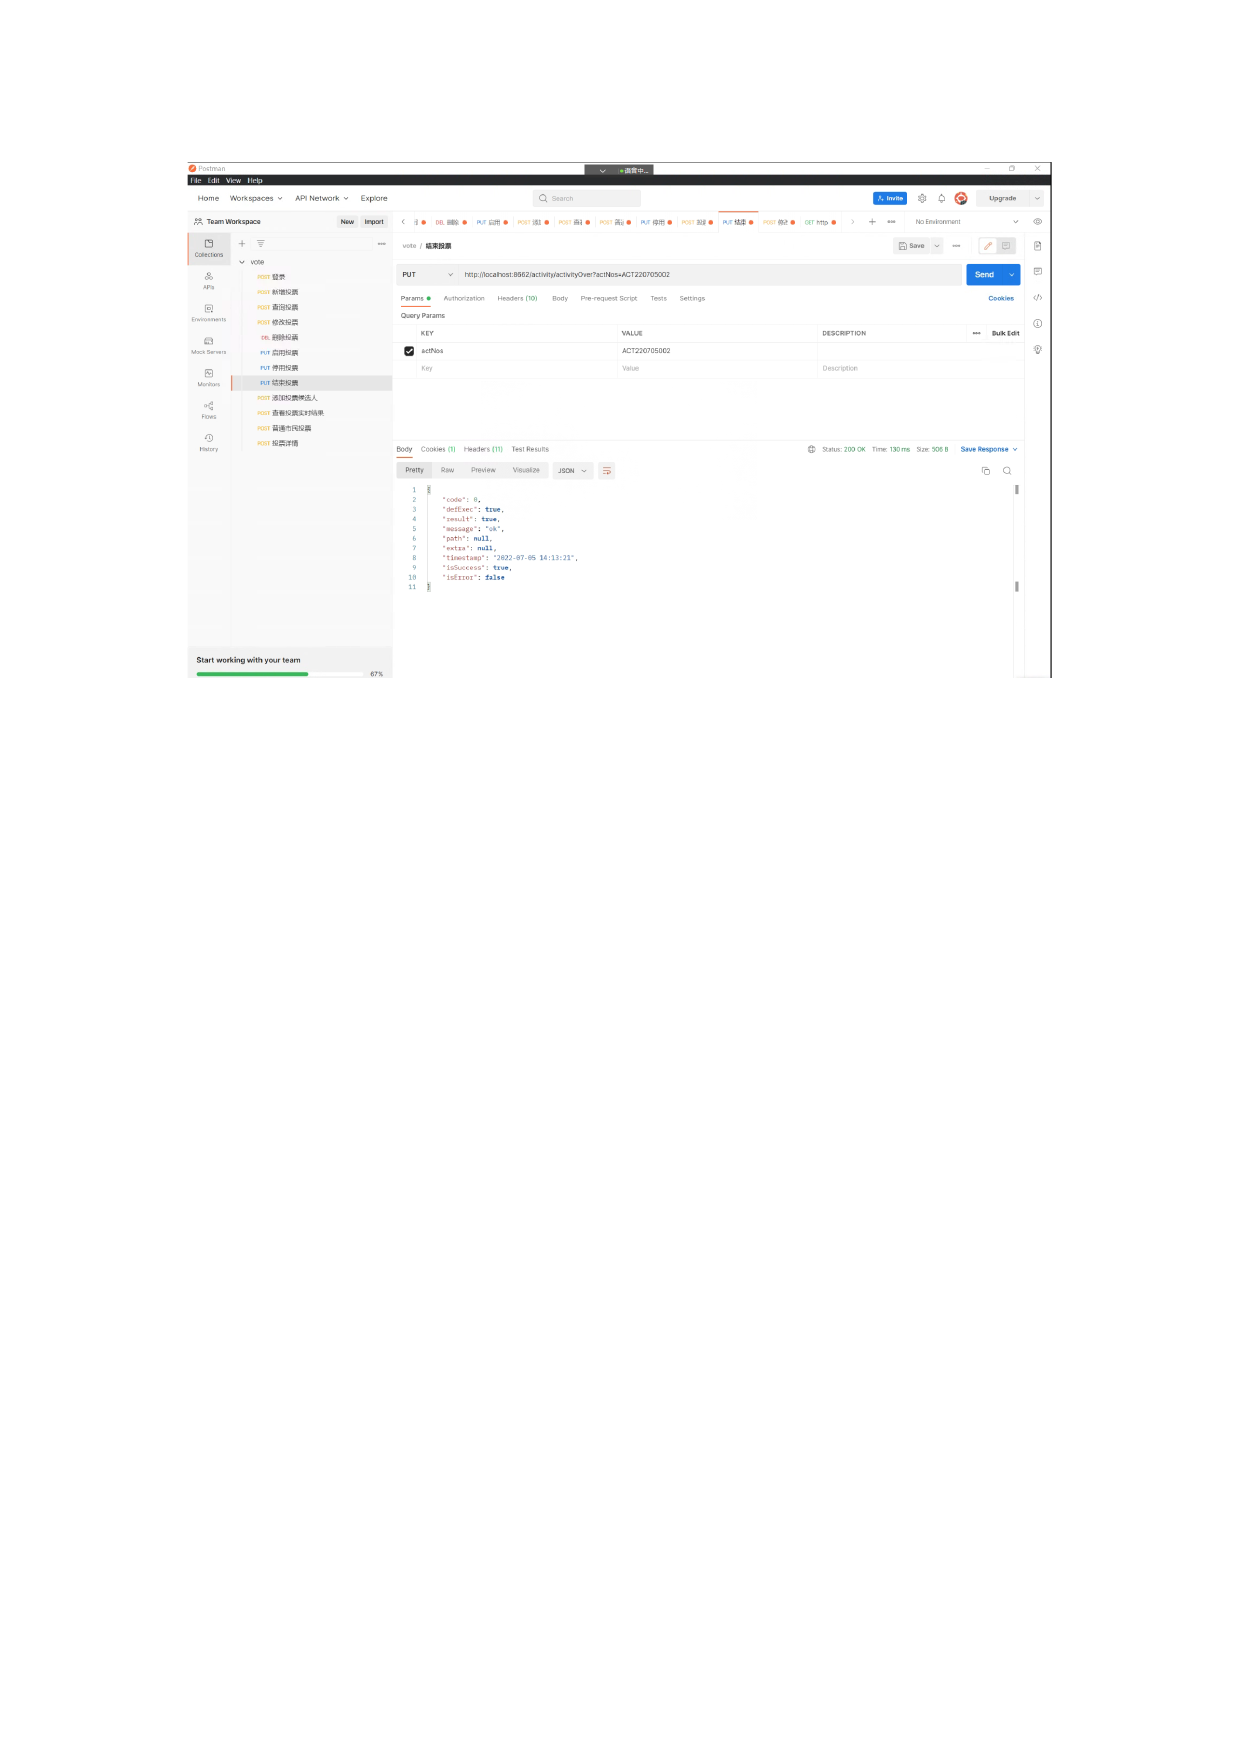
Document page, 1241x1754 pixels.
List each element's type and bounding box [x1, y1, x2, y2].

picture [187, 162, 1052, 678]
